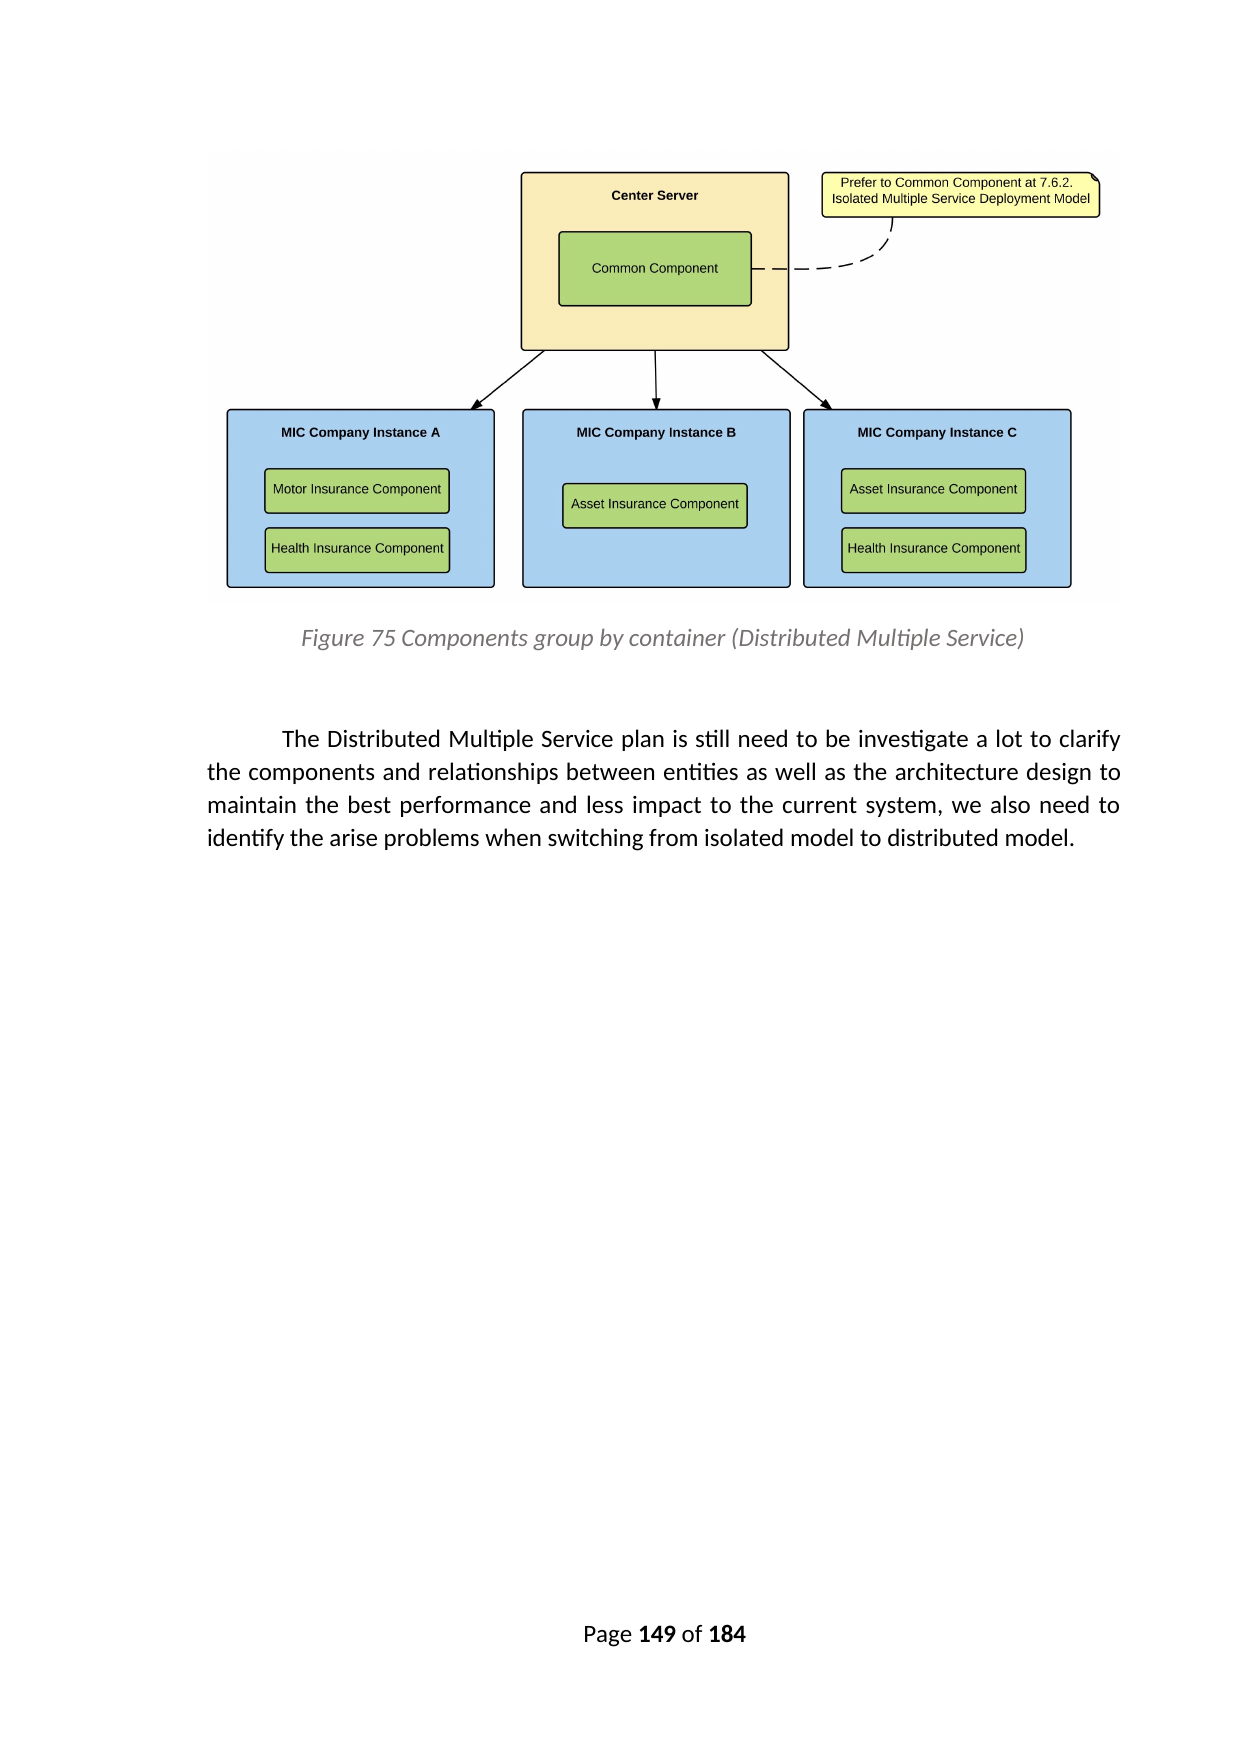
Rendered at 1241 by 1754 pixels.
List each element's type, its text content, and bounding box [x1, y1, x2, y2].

text The Distributed Multiple Service plan is still need to be investigate a lot to clarify the components and relationships between entities as well as the architecture design to maintain the best performance and less impact to the current system, we also need to identify the arise problems when switching from isolated model to distributed model. [207, 723, 1122, 852]
picture [206, 147, 1121, 604]
